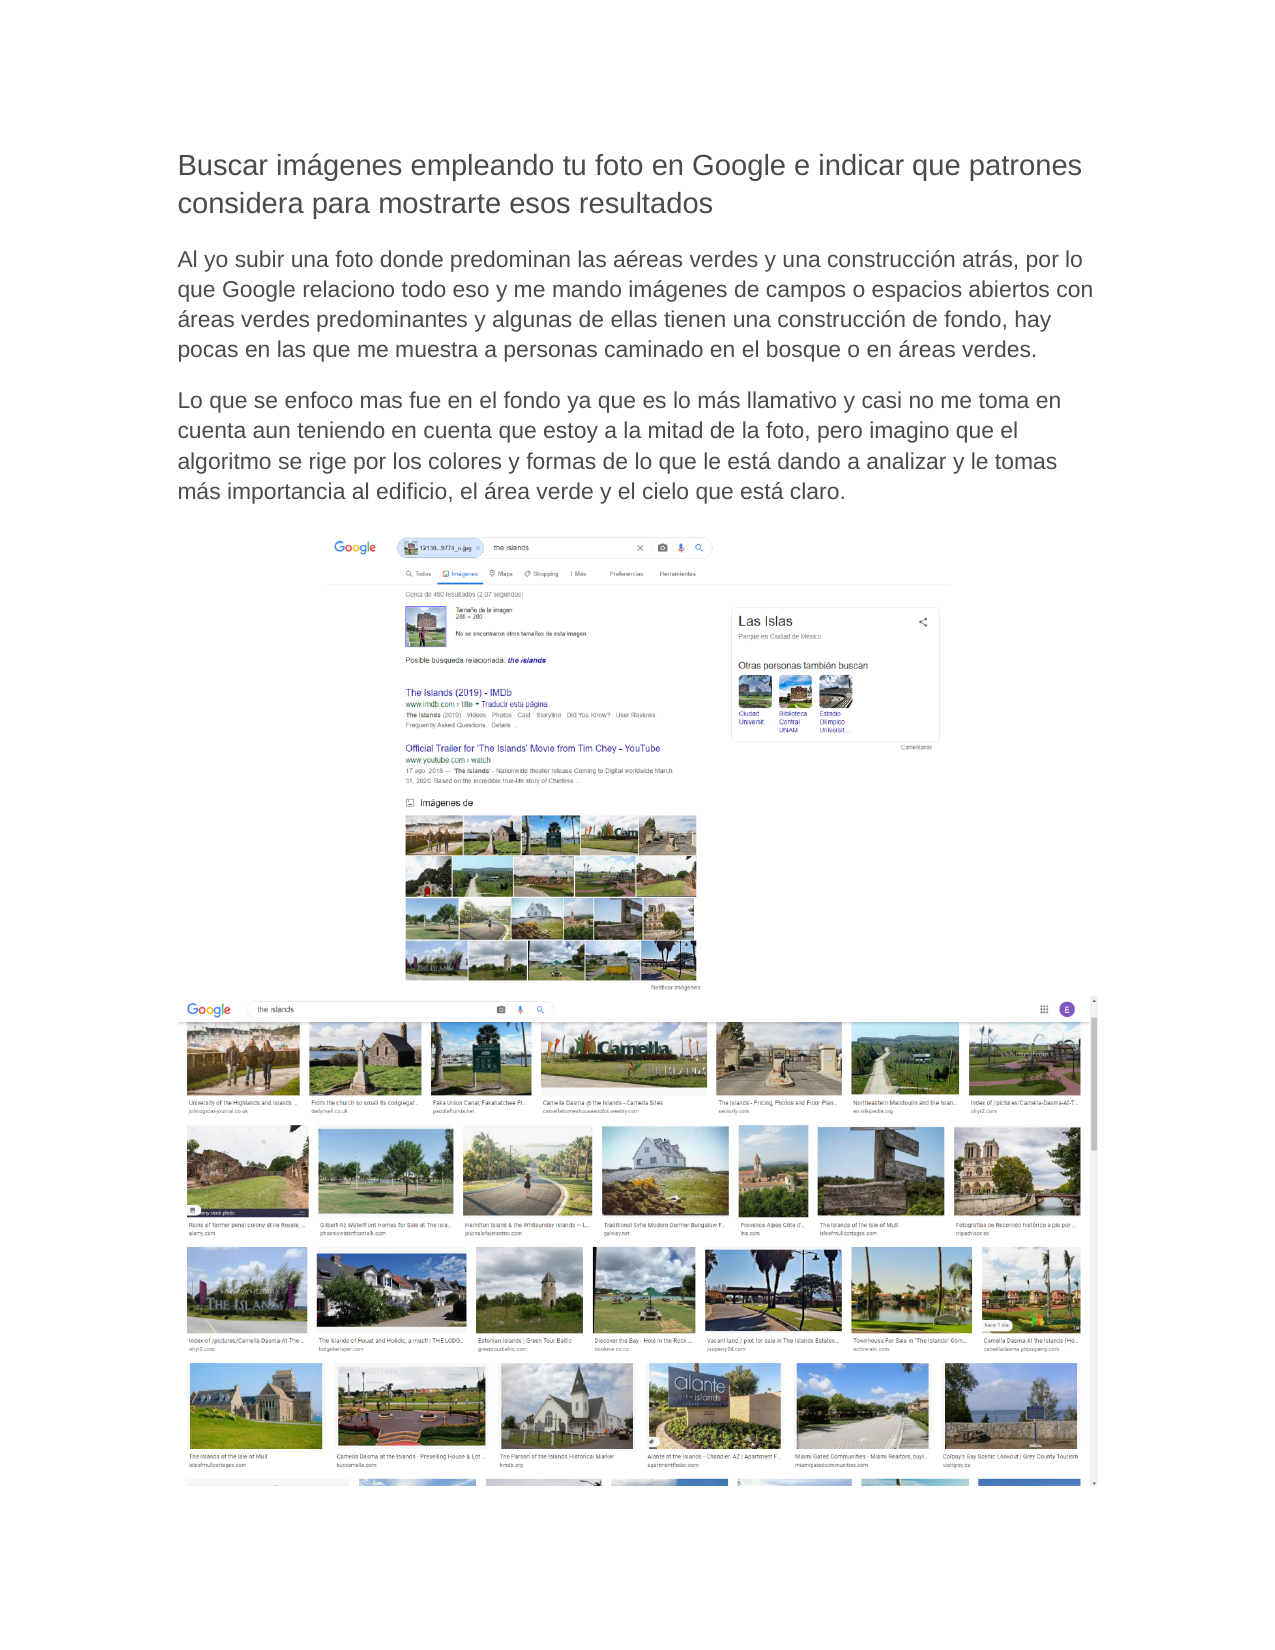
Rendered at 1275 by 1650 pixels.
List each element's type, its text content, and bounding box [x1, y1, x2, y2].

picture [177, 898, 1098, 1388]
text Al yo subir una foto donde predominan las aéreas verdes y una construcción atrás, por lo que Google relaciono todo eso y me mando imágenes de campos o espacios abiertos con áreas verdes predominantes y algunas de ellas tienen una construcción de fondo, hay pocas en las que me muestra a personas caminado en el bosque o en áreas verdes. [177, 148, 1098, 264]
text Realiza una investigación a cerca de alojamiento en la nube ventajas y desventajas (comparar mínimo tres opciones) [177, 1412, 1098, 1484]
text Lo que se enfoco mas fue en el fondo ya que es lo más llamativo y casi no me toma en cuenta aun teniendo en cuenta que estoy a la mitad de la foto, pero imagino que el algoritmo se rige por los colores y formas de lo que le está dando a analizar y le tomas más importancia al edificio, el área verde y el cielo que está claro. [177, 289, 1098, 406]
picture [323, 431, 952, 895]
